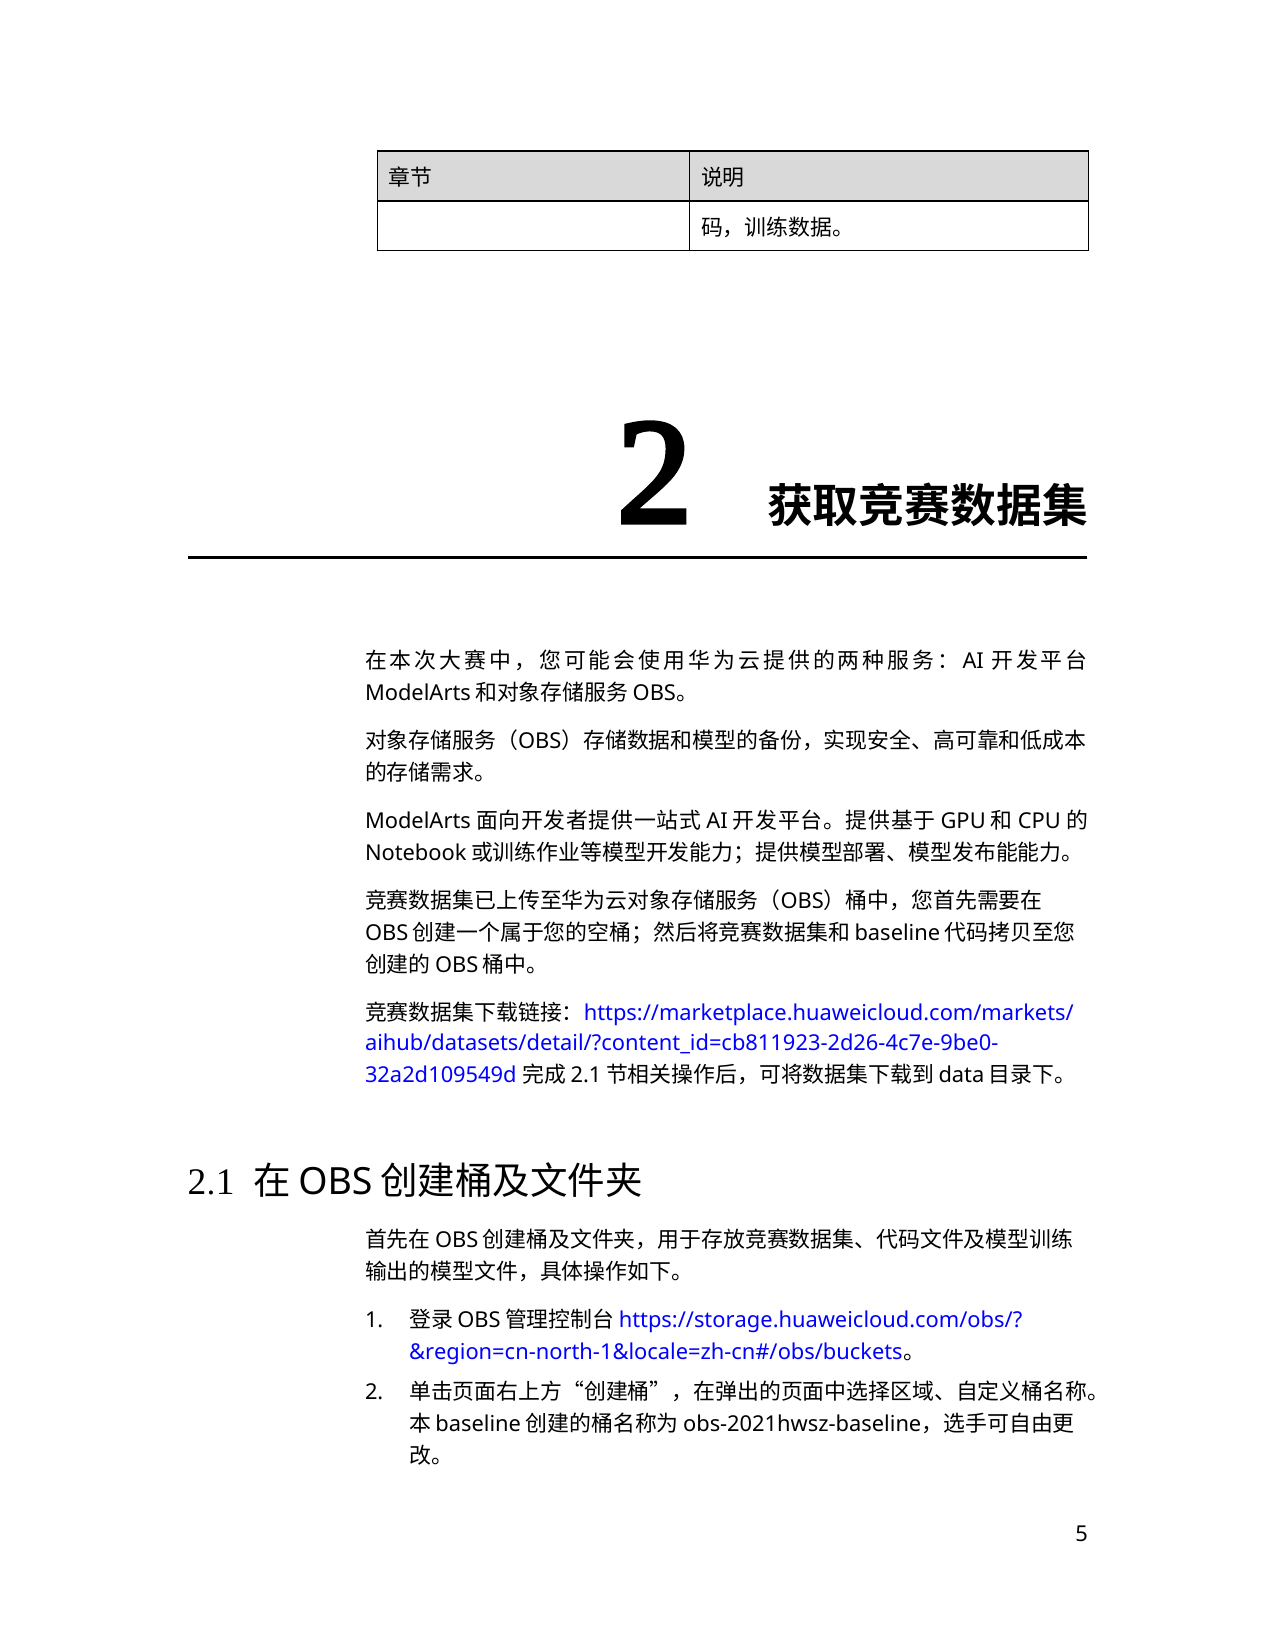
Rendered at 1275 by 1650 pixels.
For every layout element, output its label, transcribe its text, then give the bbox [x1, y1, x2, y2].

text 在本次大赛中，您可能会使用华为云提供的两种服务：AI开发平台ModelArts和对象存储服务OBS。 [365, 643, 1087, 706]
text 首先在OBS创建桶及文件夹，用于存放竞赛数据集、代码文件及模型训练输出的模型文件，具体操作如下。 [365, 1222, 1087, 1286]
text 竞赛数据集下载链接：https://marketplace.huaweicloud.com/markets/aihub/datasets/detail/?content_id=cb811923-2d26-4c7e-9be0-32a2d109549d 完成2.1节相关操作后，可将数据集下载到data目录下。 [365, 995, 1087, 1089]
subtitle 获取竞赛数据集 [187, 418, 1087, 559]
table_cell 附录 [378, 202, 689, 250]
text ModelArts面向开发者提供一站式AI开发平台。提供基于GPU和CPU的Notebook或训练作业等模型开发能力；提供模型部署、模型发布能能力。 [365, 803, 1087, 867]
table_header 说明 [690, 152, 1088, 200]
text 对象存储服务（OBS）存储数据和模型的备份，实现安全、高可靠和低成本的存储需求。 [365, 723, 1087, 787]
list 登录OBS管理控制台https://storage.huaweicloud.com/obs/?&region=cn-north-1&locale=zh-cn#/obs/buckets。 [365, 1302, 1087, 1366]
table_header 章节 [378, 152, 689, 200]
text 竞赛数据集已上传至华为云对象存储服务（OBS）桶中，您首先需要在OBS创建一个属于您的空桶；然后将竞赛数据集和baseline代码拷贝至您创建的OBS桶中。 [365, 883, 1087, 979]
subtitle 在OBS创建桶及文件夹 [187, 1151, 1087, 1206]
table_cell 本baseline中的训练脚本、推理代码，训练数据。 [690, 202, 1088, 250]
list 单击页面右上方“创建桶”，在弹出的页面中选择区域、自定义桶名称。本baseline创建的桶名称为obs-2021hwsz-baseline，选手可自由更改。 [365, 1374, 1087, 1469]
